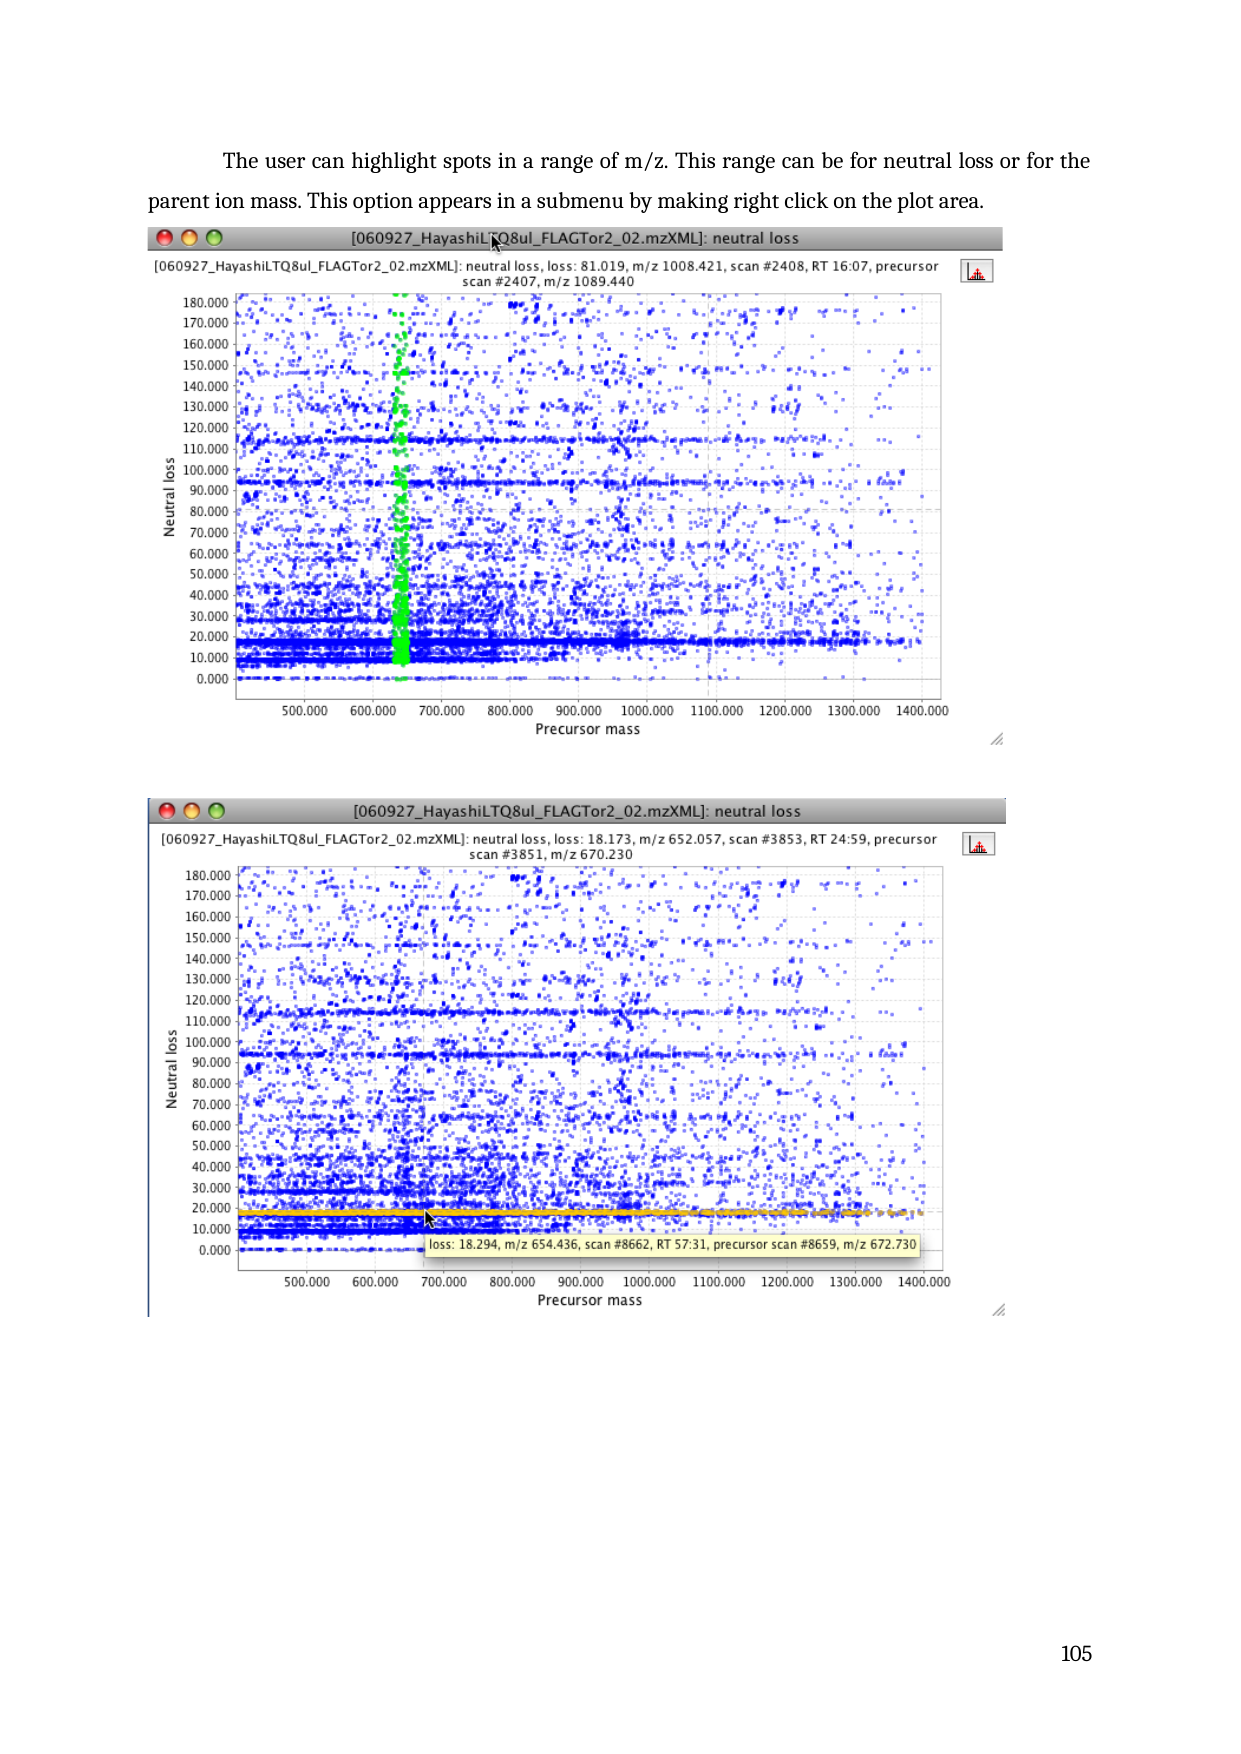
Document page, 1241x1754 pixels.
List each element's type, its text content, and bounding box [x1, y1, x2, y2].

picture [147, 798, 1006, 1317]
picture [147, 227, 1003, 746]
text The user can highlight spots in a range of m/z. This range can be for neutral loss or for the parent ion mass. This option appears in a submenu by making right click on the plot area. [148, 148, 1092, 214]
